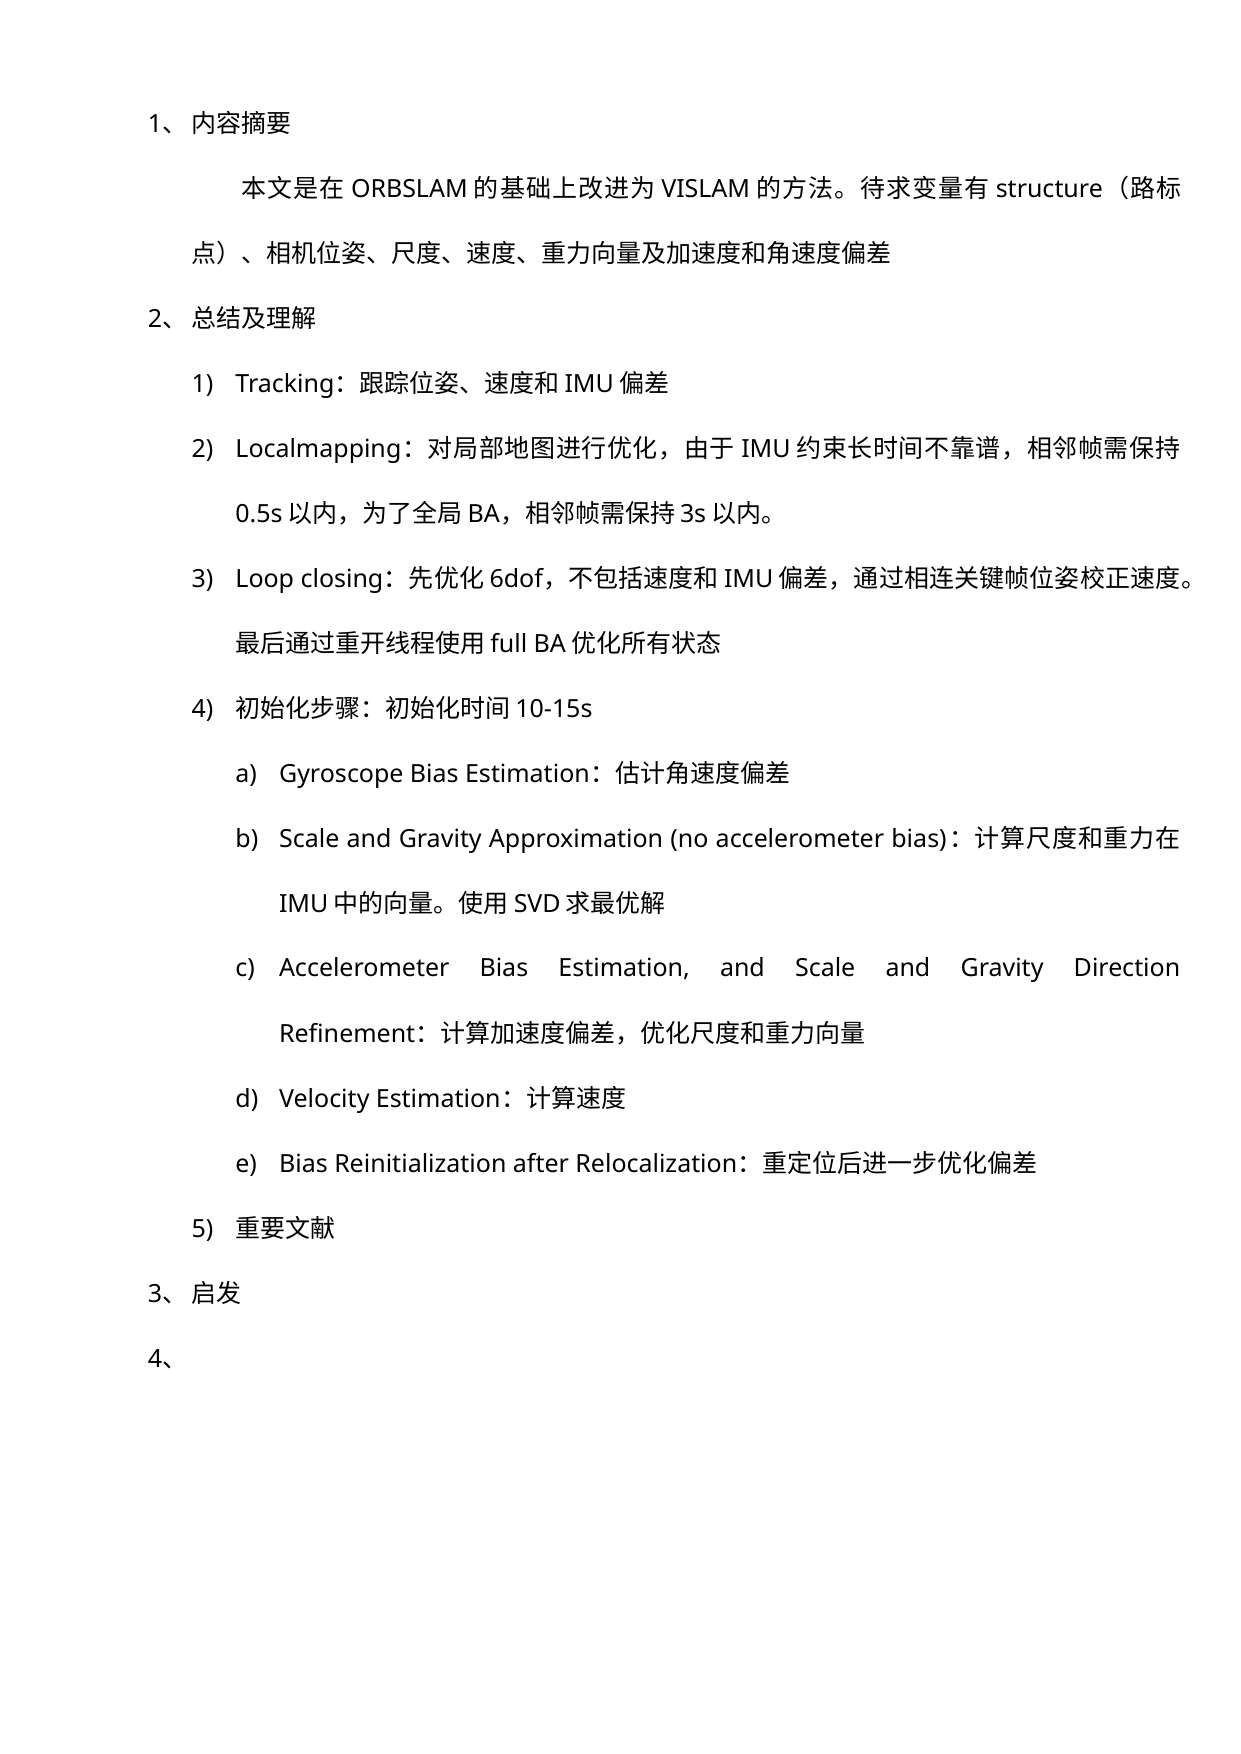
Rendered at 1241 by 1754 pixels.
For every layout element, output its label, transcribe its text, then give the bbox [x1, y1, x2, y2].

list Tracking：跟踪位姿、速度和IMU偏差 [191, 349, 1181, 414]
list 本文是在ORBSLAM的基础上改进为VISLAM的方法。待求变量有structure（路标点）、相机位姿、尺度、速度、重力向量及加速度和角速度偏差 [191, 154, 1181, 284]
list Loop closing：先优化6dof，不包括速度和IMU偏差，通过相连关键帧位姿校正速度。最后通过重开线程使用full BA优化所有状态 [191, 544, 1181, 674]
list 重要文献 [191, 1194, 1181, 1259]
list 内容摘要 [148, 89, 1181, 154]
list Accelerometer Bias Estimation, and Scale and Gravity Direction Refinement：计算加速度偏差，优化尺度和重力向量 [235, 934, 1181, 1064]
list Bias Reinitialization after Relocalization：重定位后进一步优化偏差 [235, 1129, 1181, 1194]
list Velocity Estimation：计算速度 [235, 1064, 1181, 1129]
list Localmapping：对局部地图进行优化，由于IMU约束长时间不靠谱，相邻帧需保持0.5s以内，为了全局BA，相邻帧需保持3s以内。 [191, 414, 1181, 544]
list 初始化步骤：初始化时间10-15s [191, 674, 1181, 739]
list Scale and Gravity Approximation (no accelerometer bias)：计算尺度和重力在IMU中的向量。使用SVD求最优解 [235, 804, 1181, 934]
list 总结及理解 [148, 284, 1181, 349]
list Gyroscope Bias Estimation：估计角速度偏差 [235, 739, 1181, 804]
list 启发 [148, 1259, 1181, 1324]
